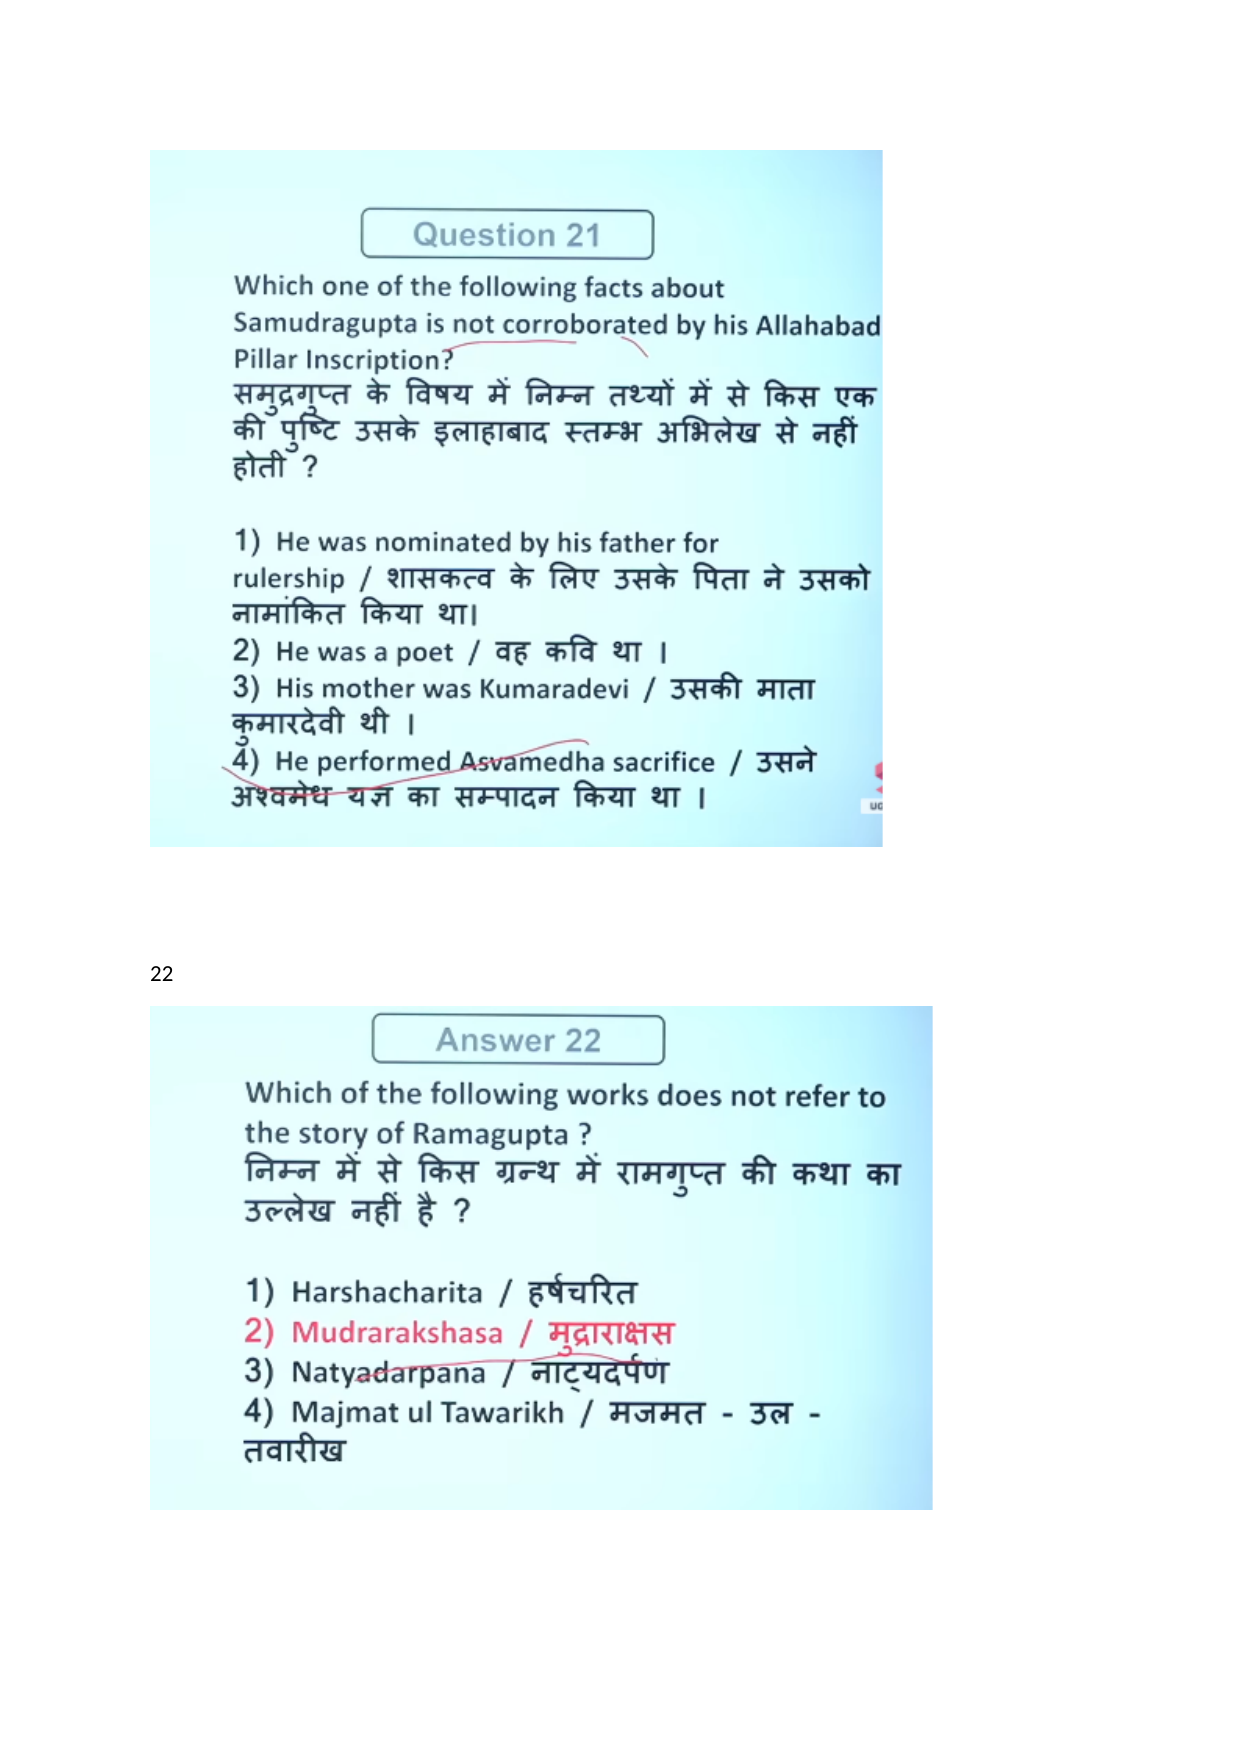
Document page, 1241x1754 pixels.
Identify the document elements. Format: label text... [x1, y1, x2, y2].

picture [150, 1006, 933, 1510]
text 22 [150, 959, 1090, 987]
picture [150, 150, 883, 847]
